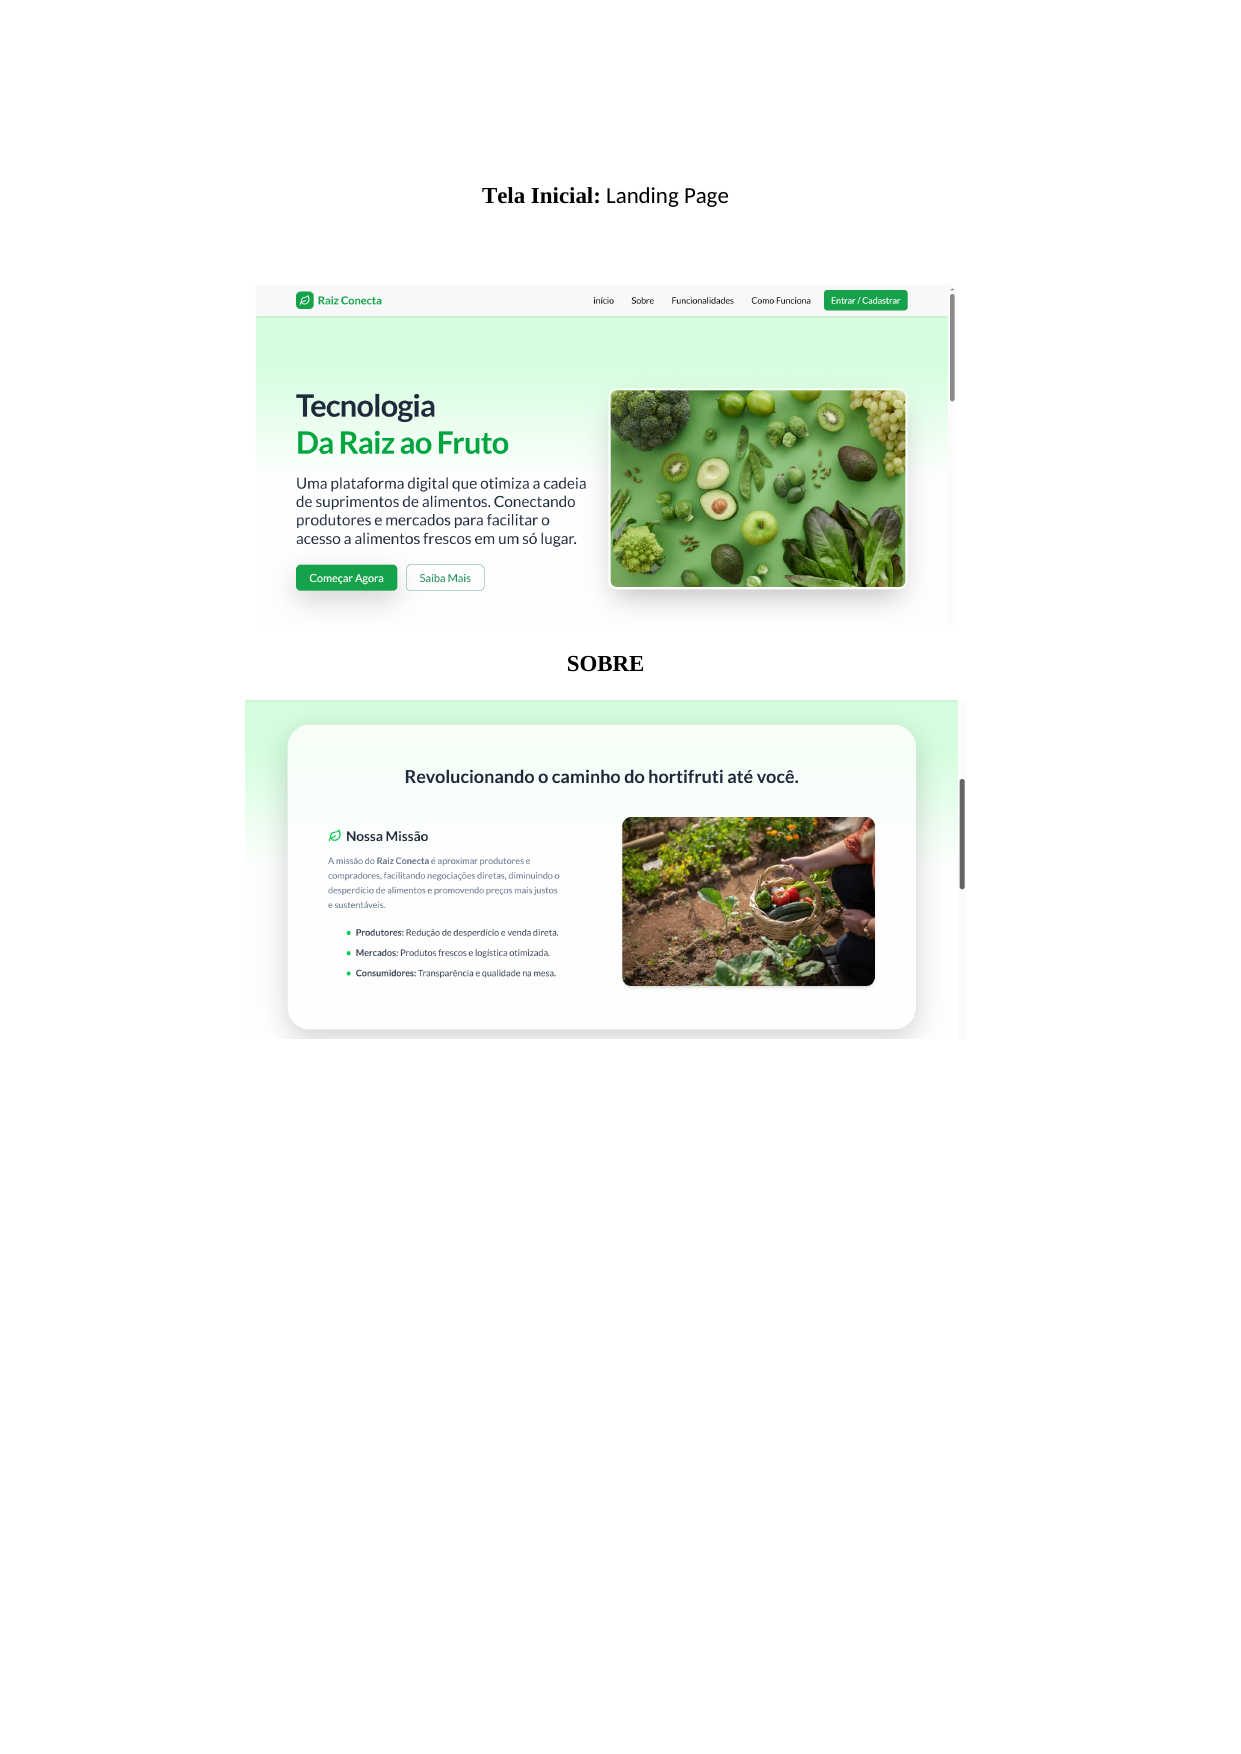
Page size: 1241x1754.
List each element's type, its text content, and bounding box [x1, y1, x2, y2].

picture [255, 285, 955, 625]
picture [245, 700, 966, 1039]
text SOBRE [148, 649, 1063, 676]
text Tela Inicial: Landing Page [148, 181, 1063, 209]
